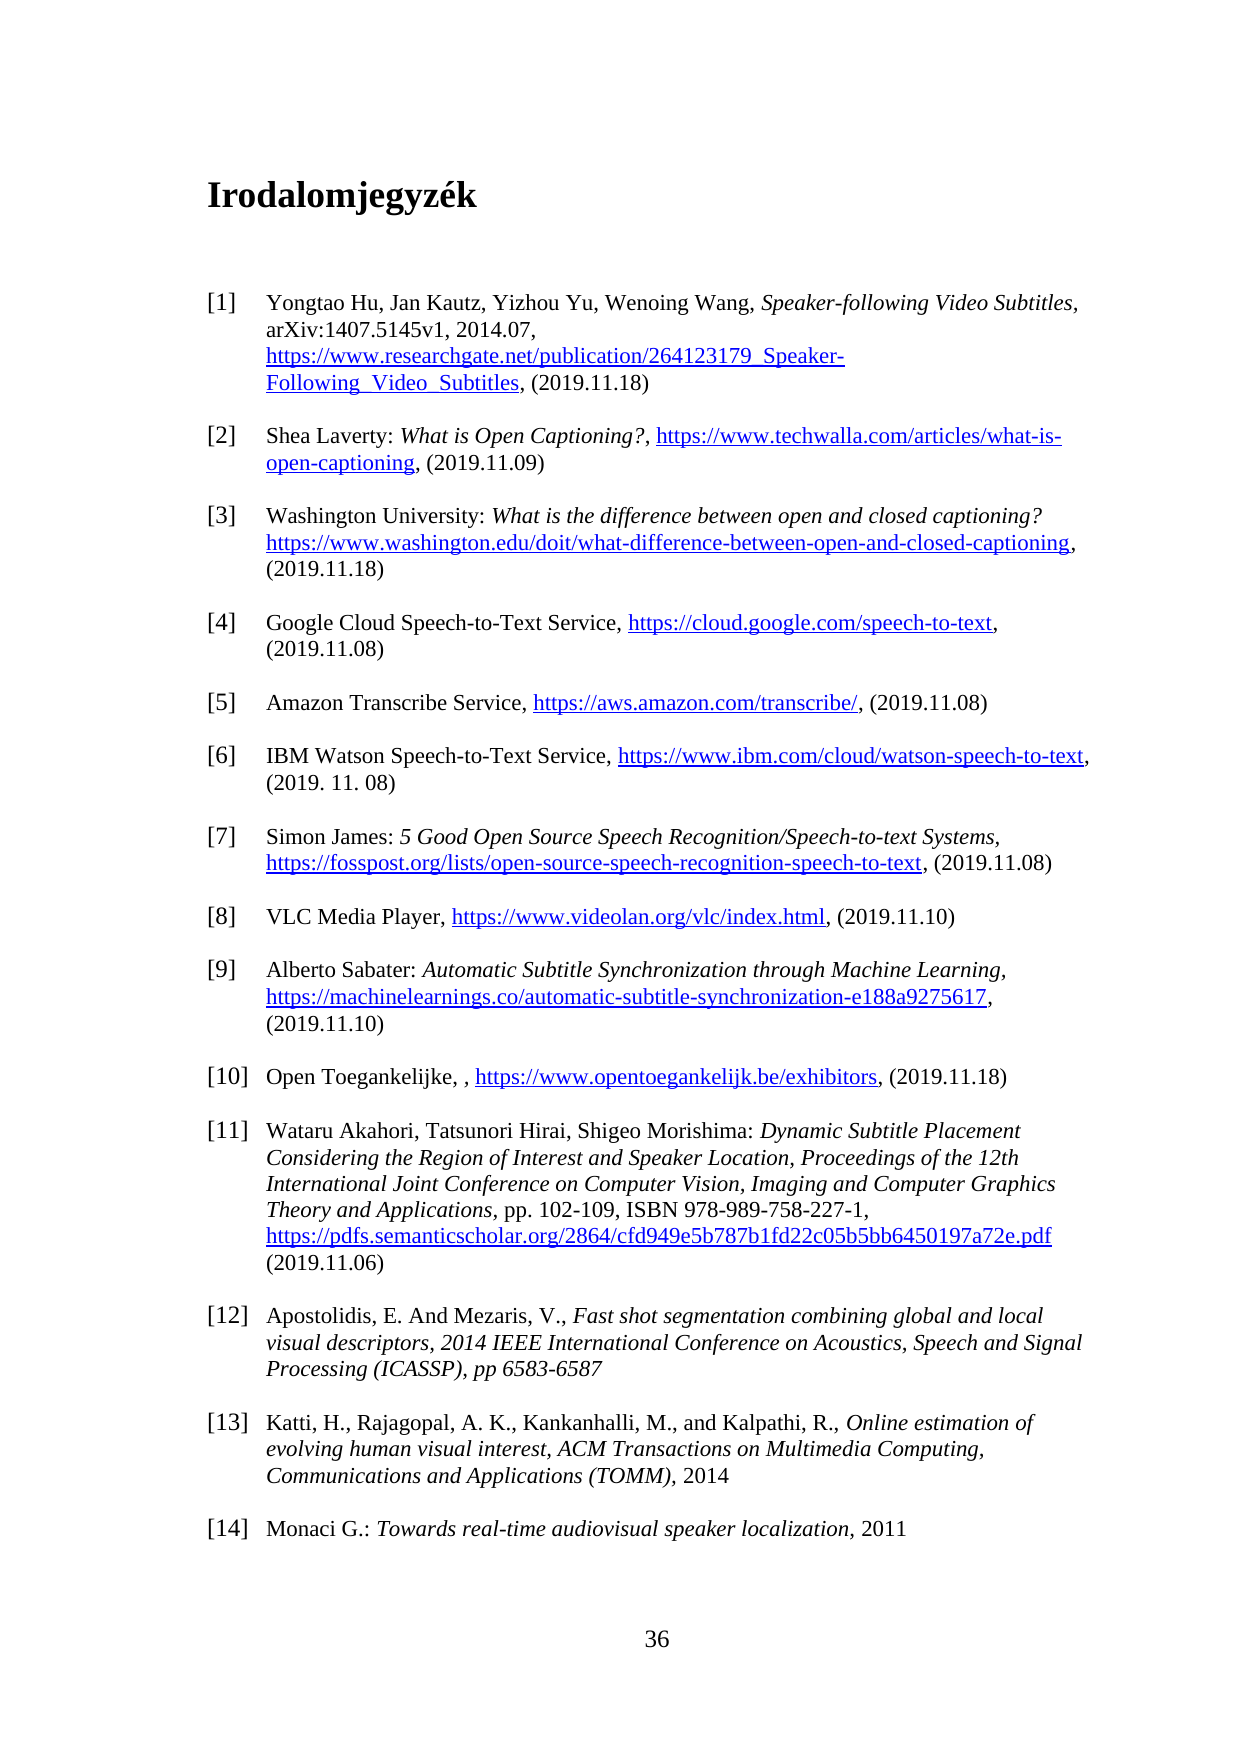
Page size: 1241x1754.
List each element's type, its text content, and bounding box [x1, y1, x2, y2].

text Alberto Sabater: Automatic Subtitle Synchronization through Machine Learning, https://machinelearnings.co/automatic-subtitle-synchronization-e188a9275617, (2019.11.10) [207, 954, 1092, 1036]
text IBM Watson Speech-to-Text Service, https://www.ibm.com/cloud/watson-speech-to-text, (2019. 11. 08) [207, 741, 1092, 796]
text Wataru Akahori, Tatsunori Hirai, Shigeo Morishima: Dynamic Subtitle Placement Considering the Region of Interest and Speaker Location, Proceedings of the 12th International Joint Conference on Computer Vision, Imaging and Computer Graphics Theory and Applications, pp. 102-109, ISBN 978-989-758-227-1, https://pdfs.semanticscholar.org/2864/cfd949e5b787b1fd22c05b5bb6450197a72e.pdf (2019.11.06) [207, 1115, 1092, 1275]
text Open Toegankelijke, , https://www.opentoegankelijk.be/exhibitors, (2019.11.18) [207, 1061, 1092, 1090]
text Irodalomjegyzék [207, 173, 1092, 216]
text VLC Media Player, https://www.videolan.org/vlc/index.html, (2019.11.10) [207, 901, 1092, 929]
text Simon James: 5 Good Open Source Speech Recognition/Speech-to-text Systems, https://fosspost.org/lists/open-source-speech-recognition-speech-to-text, (2019.11.08) [207, 821, 1092, 876]
text Shea Laverty: What is Open Captioning?, https://www.techwalla.com/articles/what-is-open-captioning, (2019.11.09) [207, 420, 1092, 475]
text Yongtao Hu, Jan Kautz, Yizhou Yu, Wenoing Wang, Speaker-following Video Subtitles, arXiv:1407.5145v1, 2014.07, https://www.researchgate.net/publication/264123179_Speaker-Following_Video_Subtitles, (2019.11.18) [207, 287, 1092, 395]
text Washington University: What is the difference between open and closed captioning? https://www.washington.edu/doit/what-difference-between-open-and-closed-captioning, (2019.11.18) [207, 500, 1092, 582]
text Amazon Transcribe Service, https://aws.amazon.com/transcribe/, (2019.11.08) [207, 687, 1092, 716]
text Apostolidis, E. And Mezaris, V., Fast shot segmentation combining global and local visual descriptors, 2014 IEEE International Conference on Acoustics, Speech and Signal Processing (ICASSP), pp 6583-6587 [207, 1300, 1092, 1382]
text Monaci G.: Towards real-time audiovisual speaker localization, 2011 [207, 1513, 1092, 1542]
text Google Cloud Speech-to-Text Service, https://cloud.google.com/speech-to-text, (2019.11.08) [207, 607, 1092, 662]
text Katti, H., Rajagopal, A. K., Kankanhalli, M., and Kalpathi, R., Online estimation of evolving human visual interest, ACM Transactions on Multimedia Computing, Communications and Applications (TOMM), 2014 [207, 1407, 1092, 1488]
